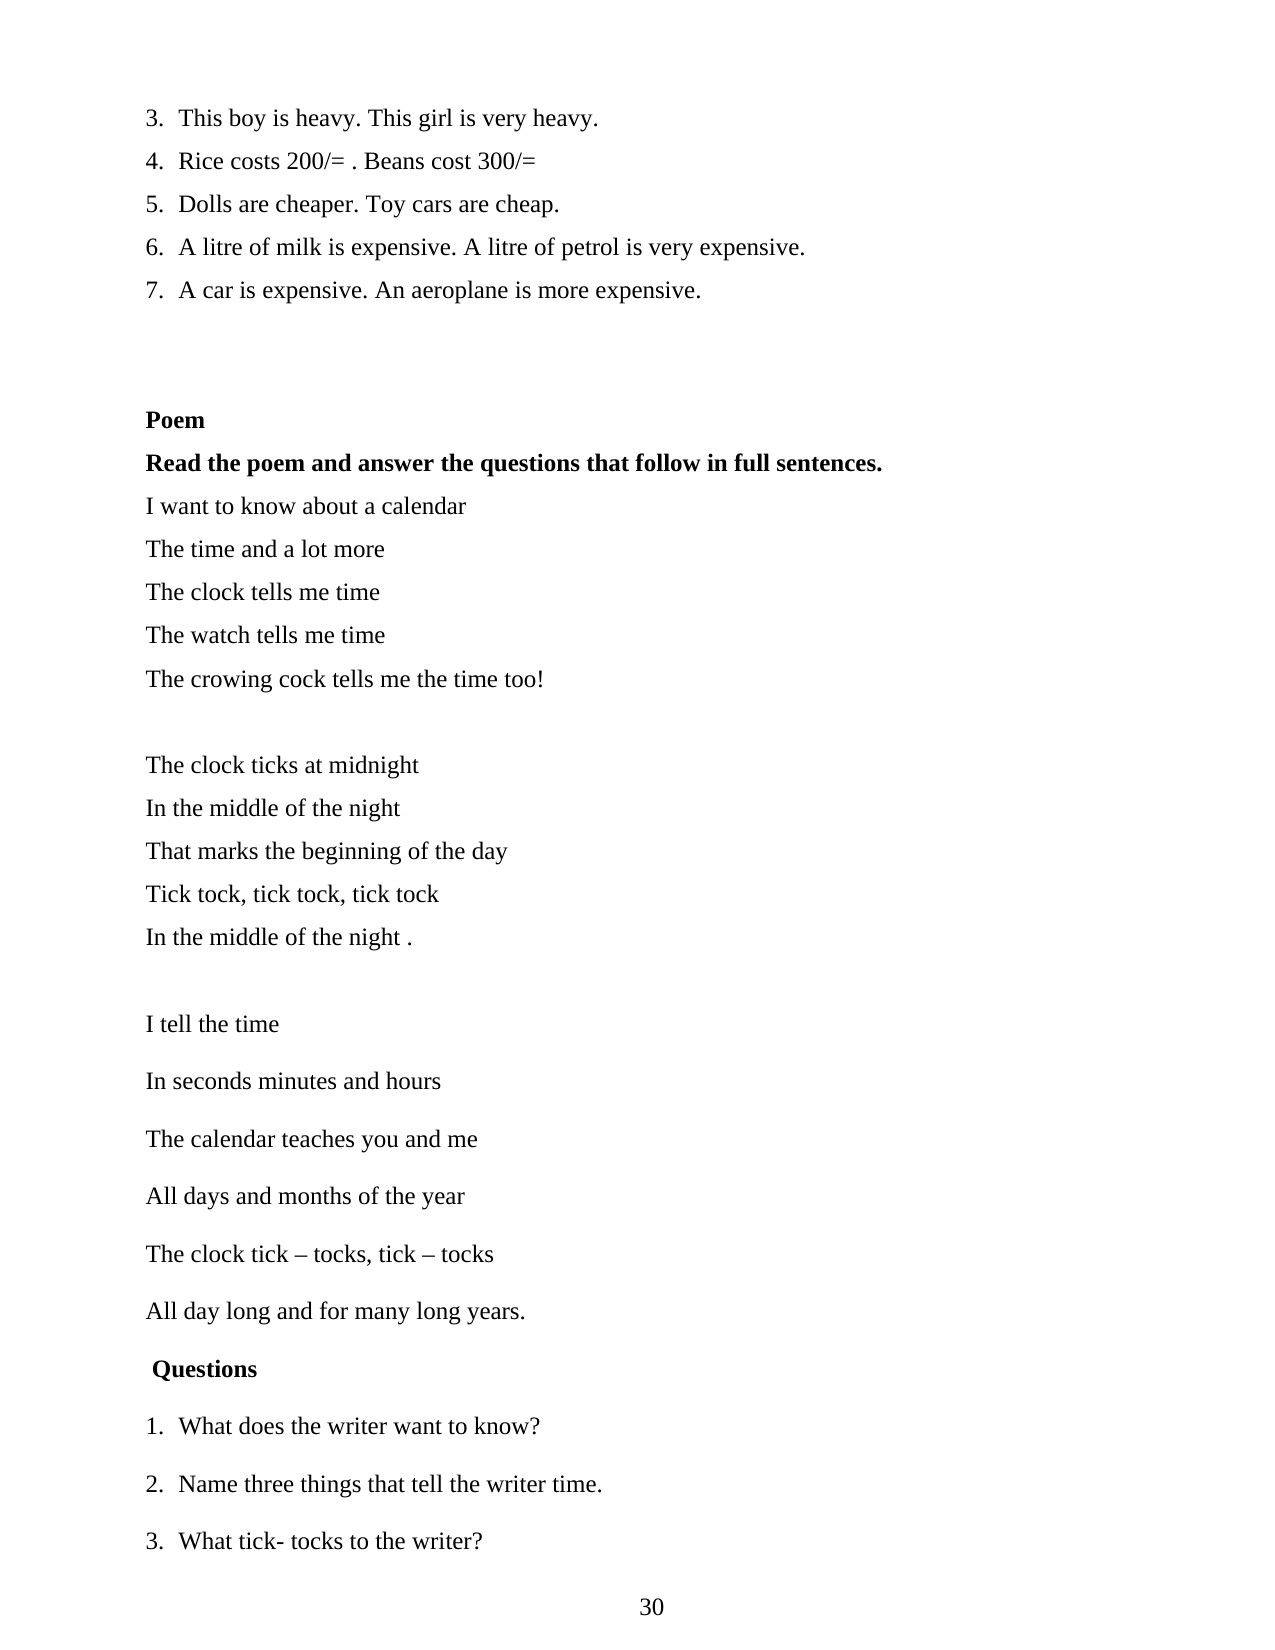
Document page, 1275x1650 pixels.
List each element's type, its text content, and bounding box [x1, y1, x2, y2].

list This boy is heavy. This girl is very heavy. [145, 103, 1162, 132]
text In the middle of the night [145, 793, 1162, 822]
text That marks the beginning of the day [145, 836, 1162, 865]
text In seconds minutes and hours [145, 1066, 1162, 1095]
text The calendar teaches you and me [145, 1124, 1162, 1152]
list Rice costs 200/= . Beans cost 300/= [145, 146, 1162, 175]
text Questions [145, 1354, 1162, 1382]
text The time and a lot more [145, 534, 1162, 563]
text All day long and for many long years. [145, 1296, 1162, 1325]
text Tick tock, tick tock, tick tock [145, 879, 1162, 908]
text I tell the time [145, 1009, 1162, 1037]
text The clock ticks at midnight [145, 750, 1162, 779]
list Dolls are cheaper. Toy cars are cheap. [145, 189, 1162, 218]
text Poem [145, 405, 1162, 434]
list What tick- tocks to the writer? [145, 1526, 1162, 1555]
text The clock tick – tocks, tick – tocks [145, 1239, 1162, 1267]
list Name three things that tell the writer time. [145, 1469, 1162, 1497]
text In the middle of the night . [145, 922, 1162, 951]
list A car is expensive. An aeroplane is more expensive. [145, 276, 1162, 304]
list What does the writer want to know? [145, 1411, 1162, 1440]
text The crowing cock tells me the time too! [145, 664, 1162, 692]
list A litre of milk is expensive. A litre of petrol is very expensive. [145, 232, 1162, 261]
text I want to know about a calendar [145, 491, 1162, 520]
text The clock tells me time [145, 577, 1162, 606]
text The watch tells me time [145, 621, 1162, 649]
text All days and months of the year [145, 1181, 1162, 1210]
text Read the poem and answer the questions that follow in full sentences. [145, 448, 1162, 477]
